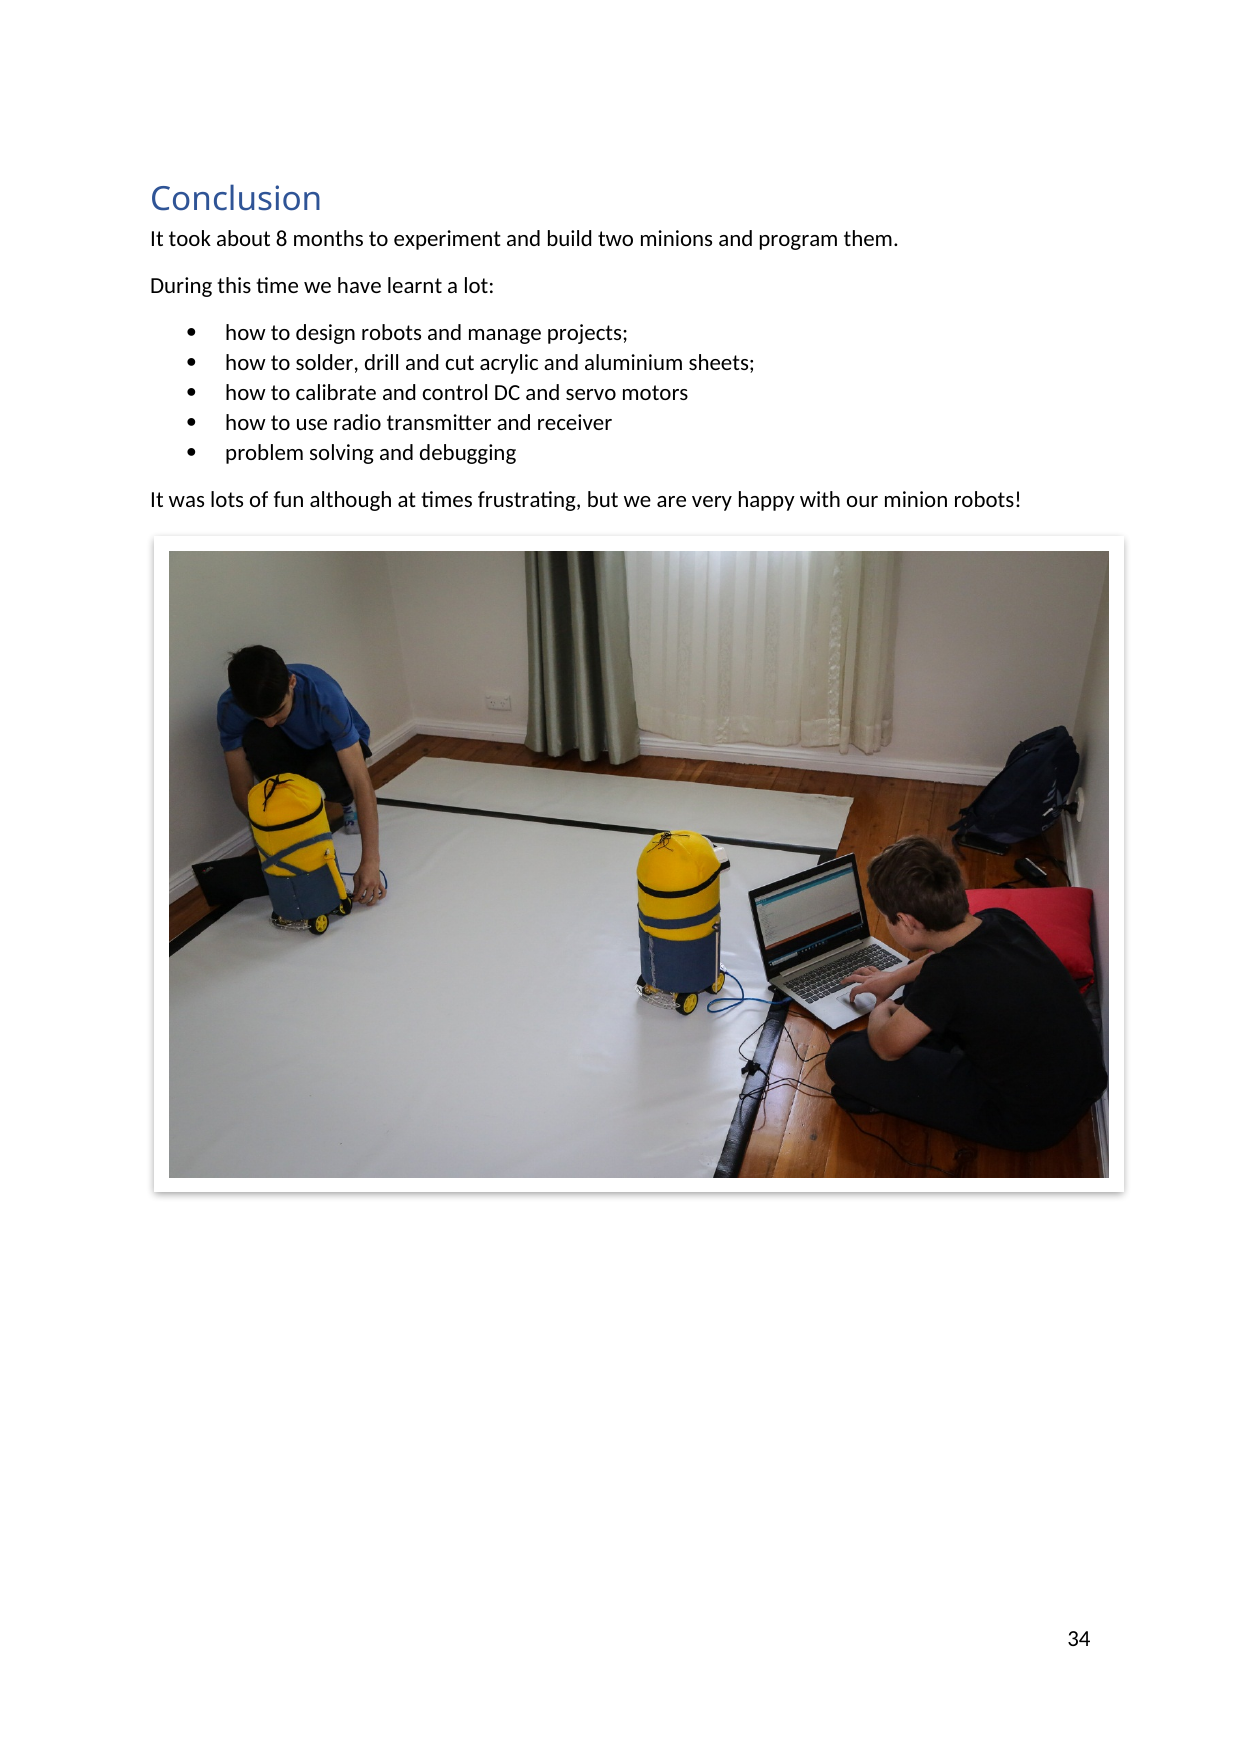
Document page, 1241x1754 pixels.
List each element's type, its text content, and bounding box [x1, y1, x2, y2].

picture [169, 551, 1109, 1178]
subtitle Conclusion [150, 175, 1090, 220]
list how to design robots and manage projects; [187, 318, 1090, 346]
text During this time we have learnt a lot: [150, 271, 1090, 299]
text It took about 8 months to experiment and build two minions and program them. [150, 224, 1090, 252]
list how to use radio transmitter and receiver [187, 408, 1090, 436]
list problem solving and debugging [187, 438, 1090, 467]
text It was lots of fun although at times frustrating, but we are very happy with our minion robots! [150, 485, 1090, 513]
list how to calibrate and control DC and servo motors [187, 378, 1090, 406]
list how to solder, drill and cut acrylic and aluminium sheets; [187, 348, 1090, 376]
